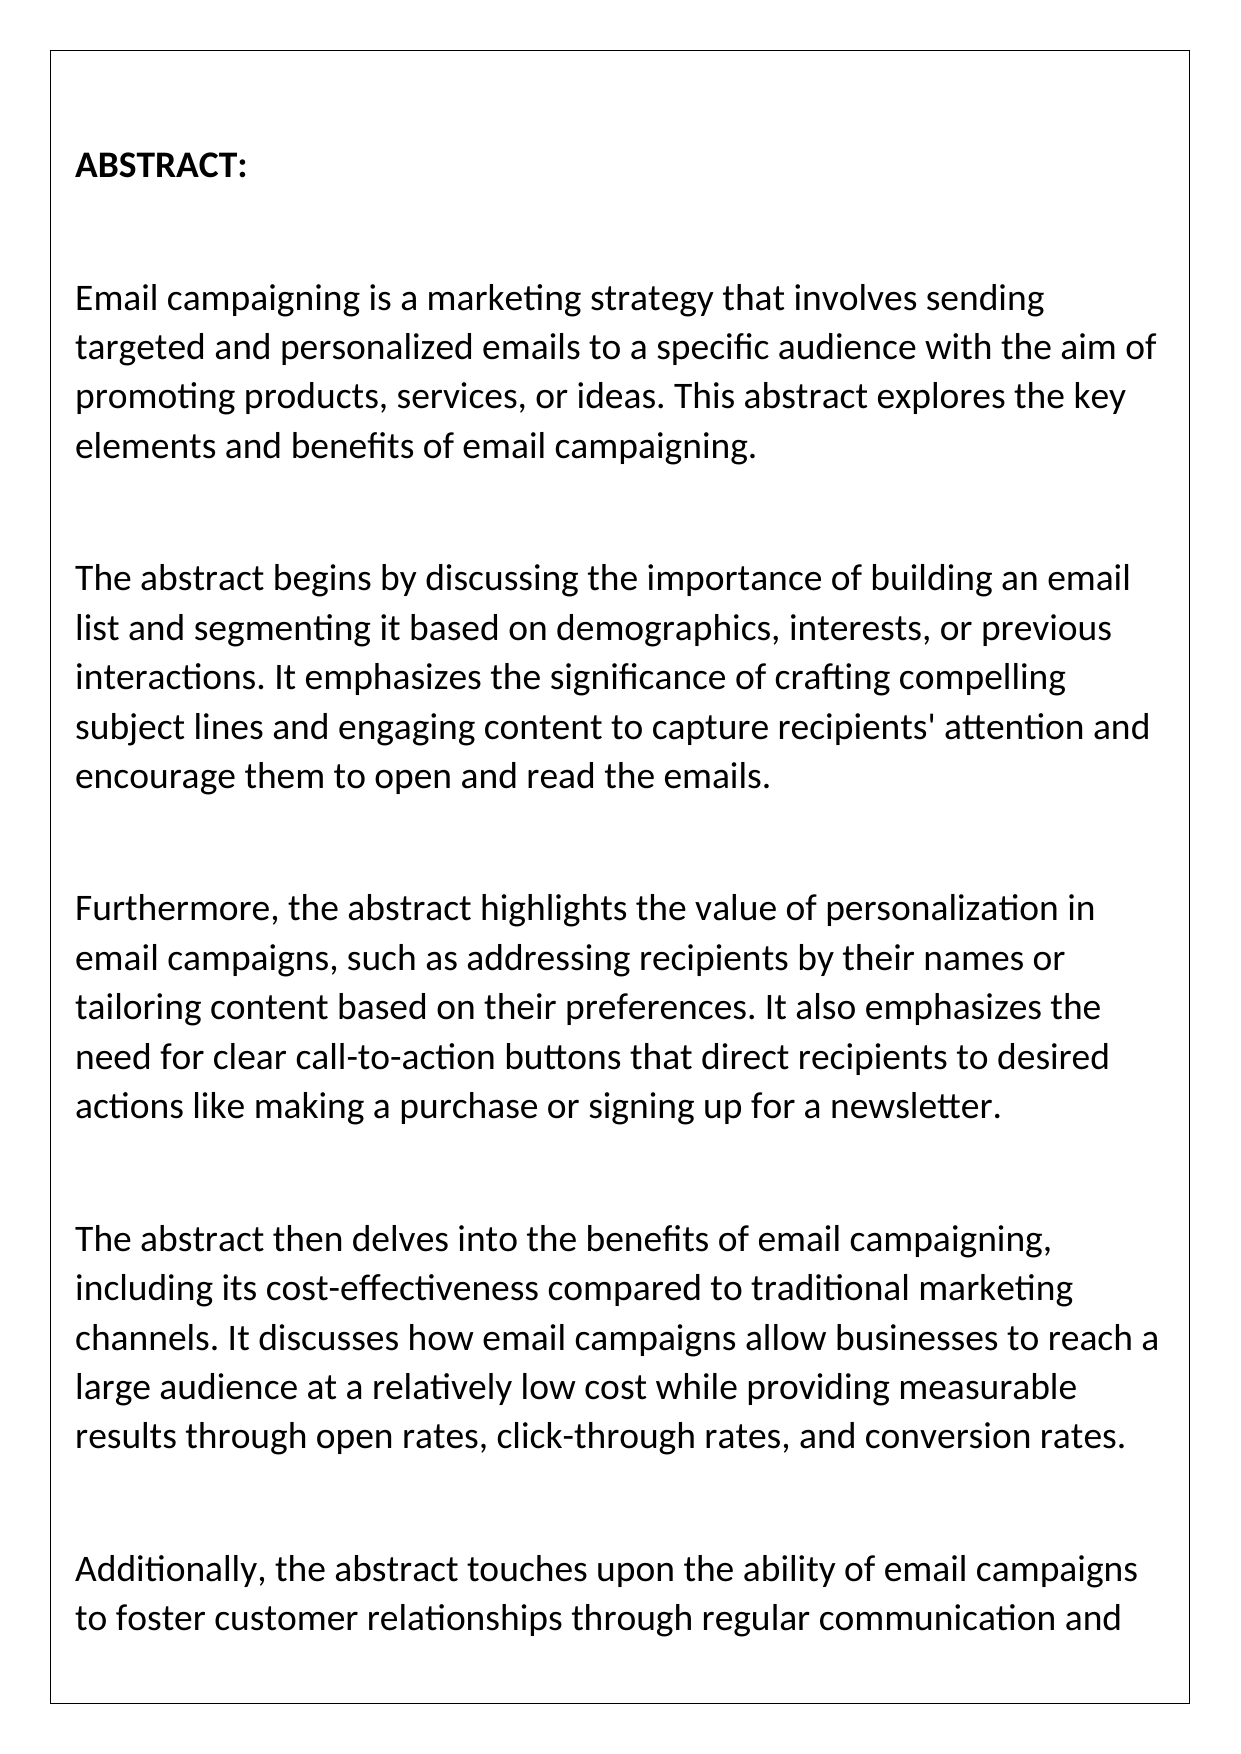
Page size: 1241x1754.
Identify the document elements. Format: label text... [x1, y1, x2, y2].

text Email campaigning is a marketing strategy that involves sending targeted and personalized emails to a specific audience with the aim of promoting products, services, or ideas. This abstract explores the key elements and benefits of email campaigning. [75, 273, 1165, 468]
text The abstract then delves into the benefits of email campaigning, including its cost-effectiveness compared to traditional marketing channels. It discusses how email campaigns allow businesses to reach a large audience at a relatively low cost while providing measurable results through open rates, click-through rates, and conversion rates. [75, 1214, 1165, 1458]
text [75, 1545, 1165, 1640]
text The abstract begins by discussing the importance of building an email list and segmenting it based on demographics, interests, or previous interactions. It emphasizes the significance of crafting compelling subject lines and engaging content to capture recipients' attention and encourage them to open and read the emails. [75, 554, 1165, 798]
text ABSTRACT: [75, 141, 1165, 187]
text Furthermore, the abstract highlights the value of personalization in email campaigns, such as addressing recipients by their names or tailoring content based on their preferences. It also emphasizes the need for clear call-to-action buttons that direct recipients to desired actions like making a purchase or signing up for a newsletter. [75, 884, 1165, 1128]
